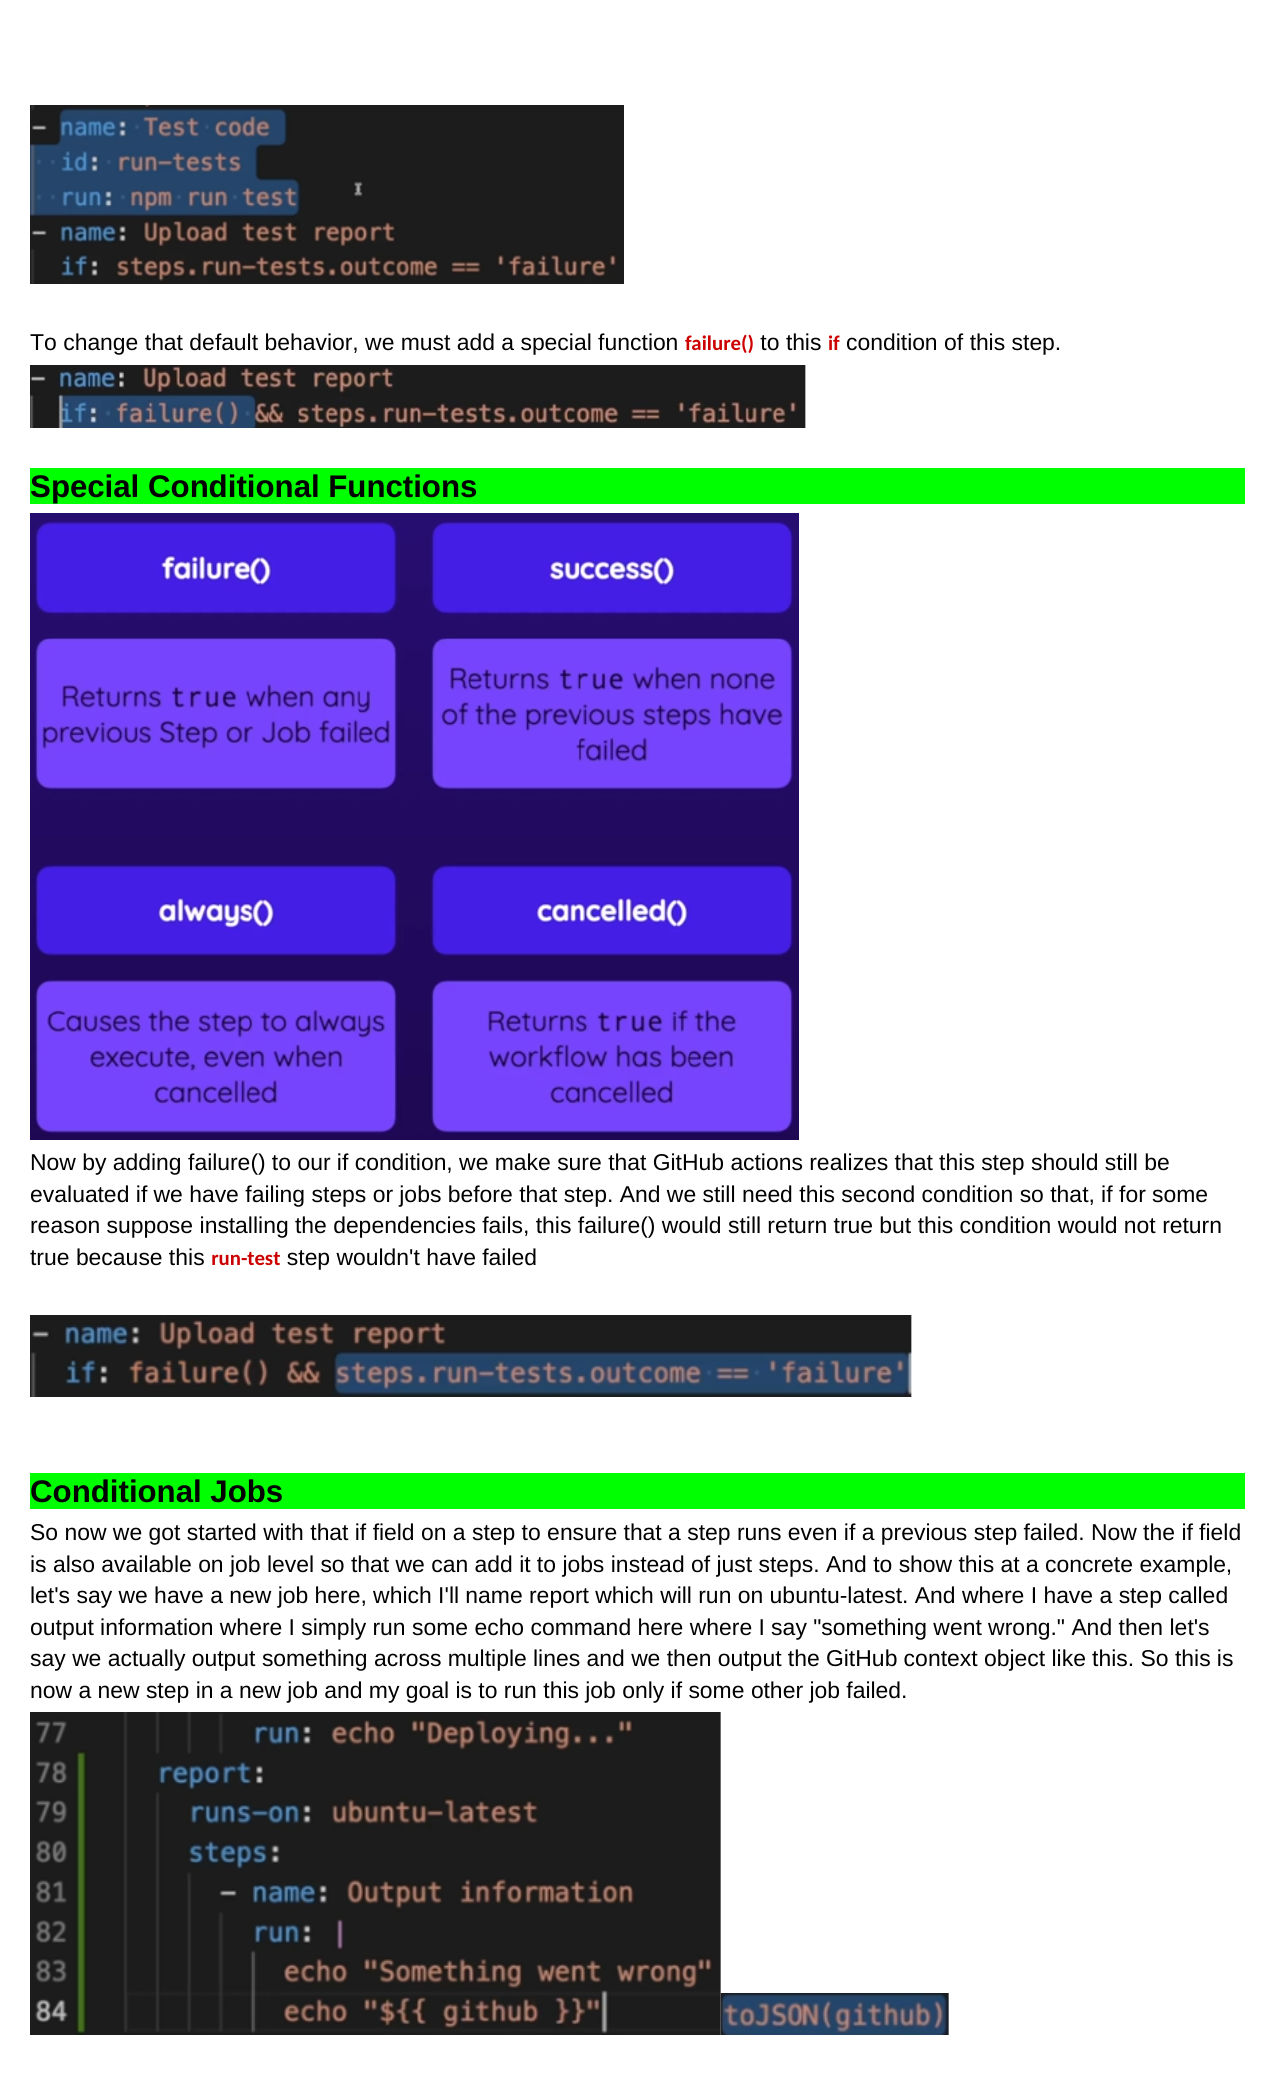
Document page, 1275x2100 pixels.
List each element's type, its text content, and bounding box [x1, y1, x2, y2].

picture [30, 1712, 949, 2035]
text So now we got started with that if field on a step to ensure that a step runs even if a previous step failed. Now the if field is also available on job level so that we can add it to jobs instead of just steps. And to show this at a concrete example, let's say we have a new job here, which I'll name report which will run on ubuntu-latest. And where I have a step called output information where I simply run some echo command here where I say "something went wrong." And then let's say we actually output something across multiple lines and we then output the GitHub context object like this. So this is now a new step in a new job and my goal is to run this job only if some other job failed. [30, 1519, 1245, 1703]
text Now by adding failure() to our if condition, we make sure that GitHub actions realizes that this step should still be evaluated if we have failing steps or jobs before that step. And we still need this second condition so that, if for some reason suppose installing the dependencies fails, this failure() would still return true but this condition would not return true because this run-test step wouldn't have failed [30, 1149, 1245, 1270]
picture [30, 105, 624, 284]
text To change that default behavior, we must add a special function failure() to this if condition of this step. [30, 329, 1245, 356]
subtitle Special Conditional Functions [30, 468, 1245, 504]
subtitle Conditional Jobs [30, 1473, 1245, 1509]
picture [30, 1315, 912, 1397]
picture [30, 365, 806, 428]
picture [30, 513, 799, 1140]
